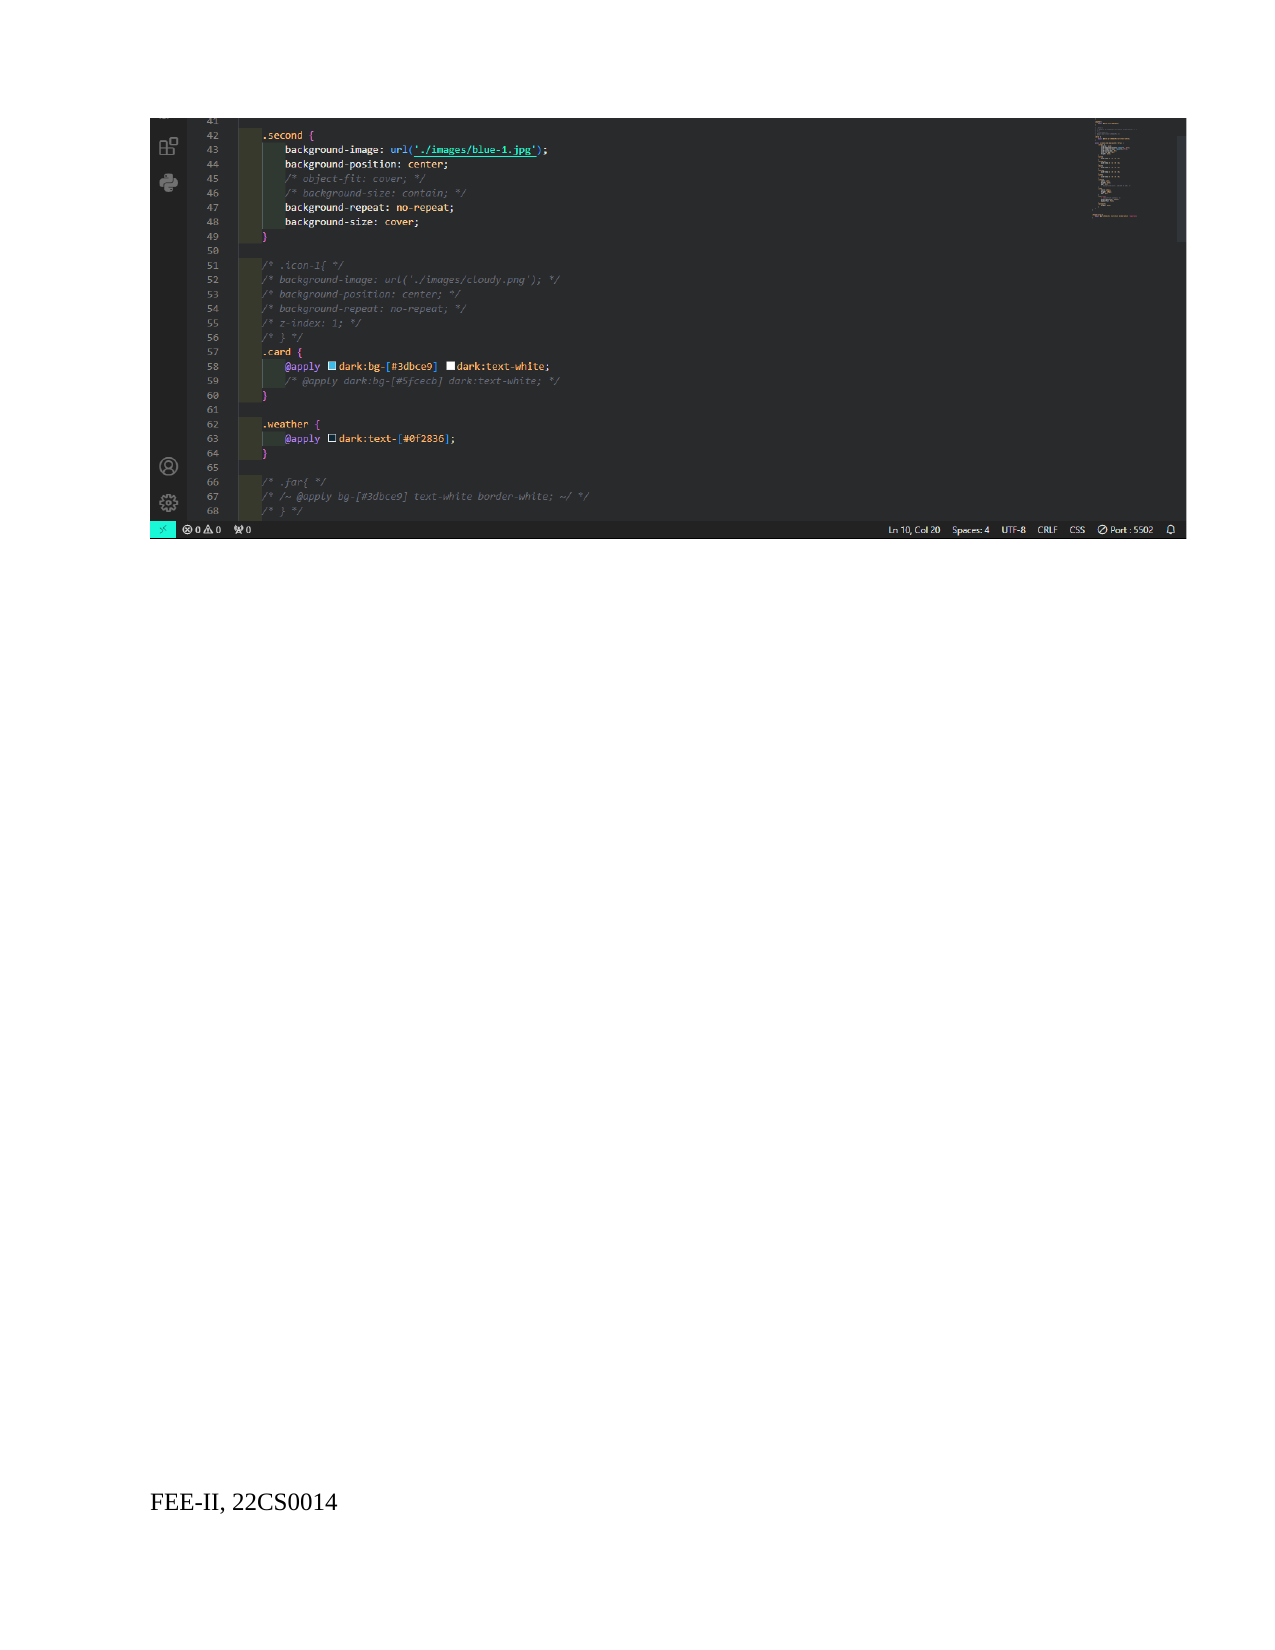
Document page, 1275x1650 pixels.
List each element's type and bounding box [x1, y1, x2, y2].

picture [150, 118, 1187, 539]
